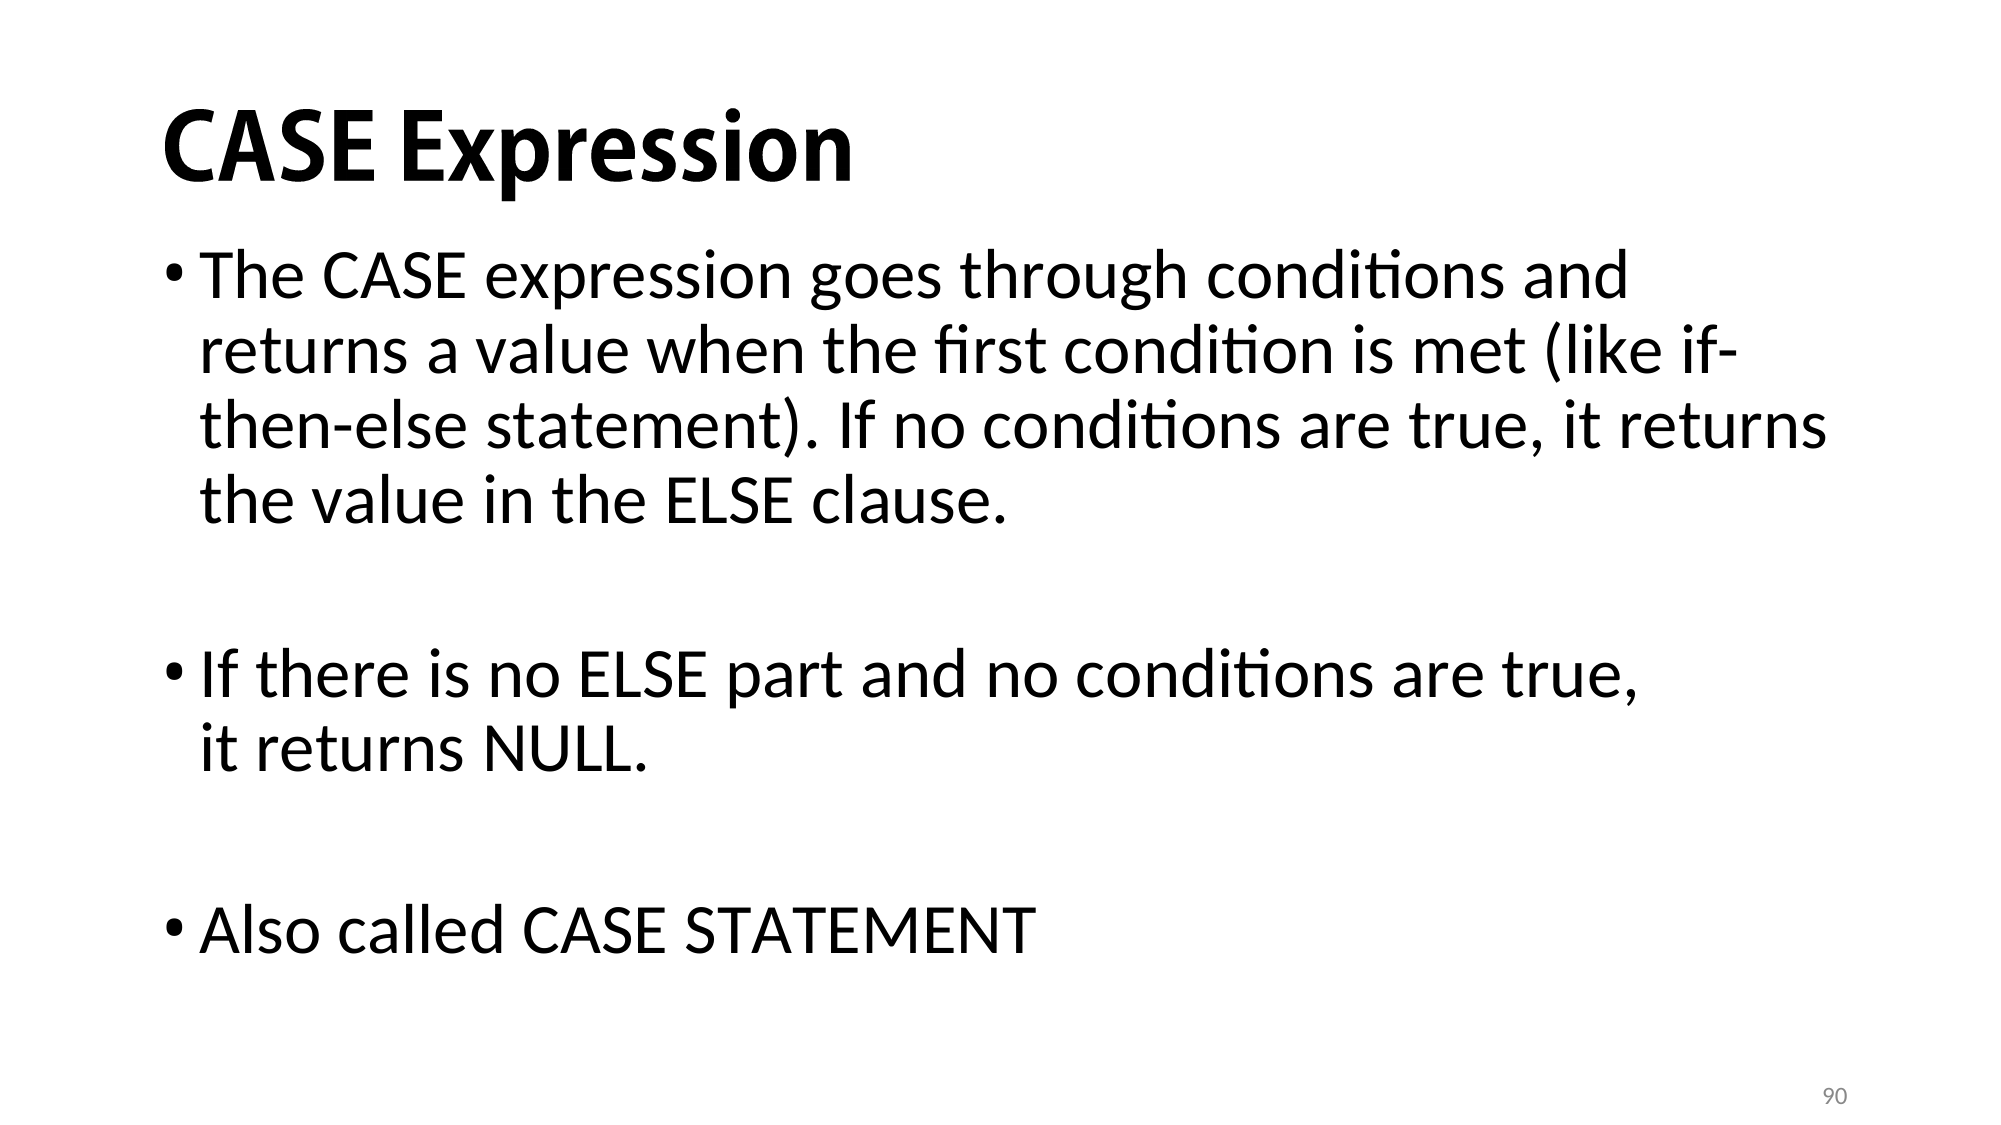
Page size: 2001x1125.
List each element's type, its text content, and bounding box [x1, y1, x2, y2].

picture [161, 91, 902, 207]
subtitle The CASE expression goes through conditions and returns a value when the first condition is met (like if-then-else statement). If no conditions are true, it returns the value in the ELSE clause. [162, 232, 1849, 542]
text 90 [884, 1080, 1996, 1110]
subtitle Also called CASE STATEMENT [162, 878, 1996, 974]
list If there is no ELSE part and no conditions are true, it returns NULL. [162, 630, 1692, 789]
